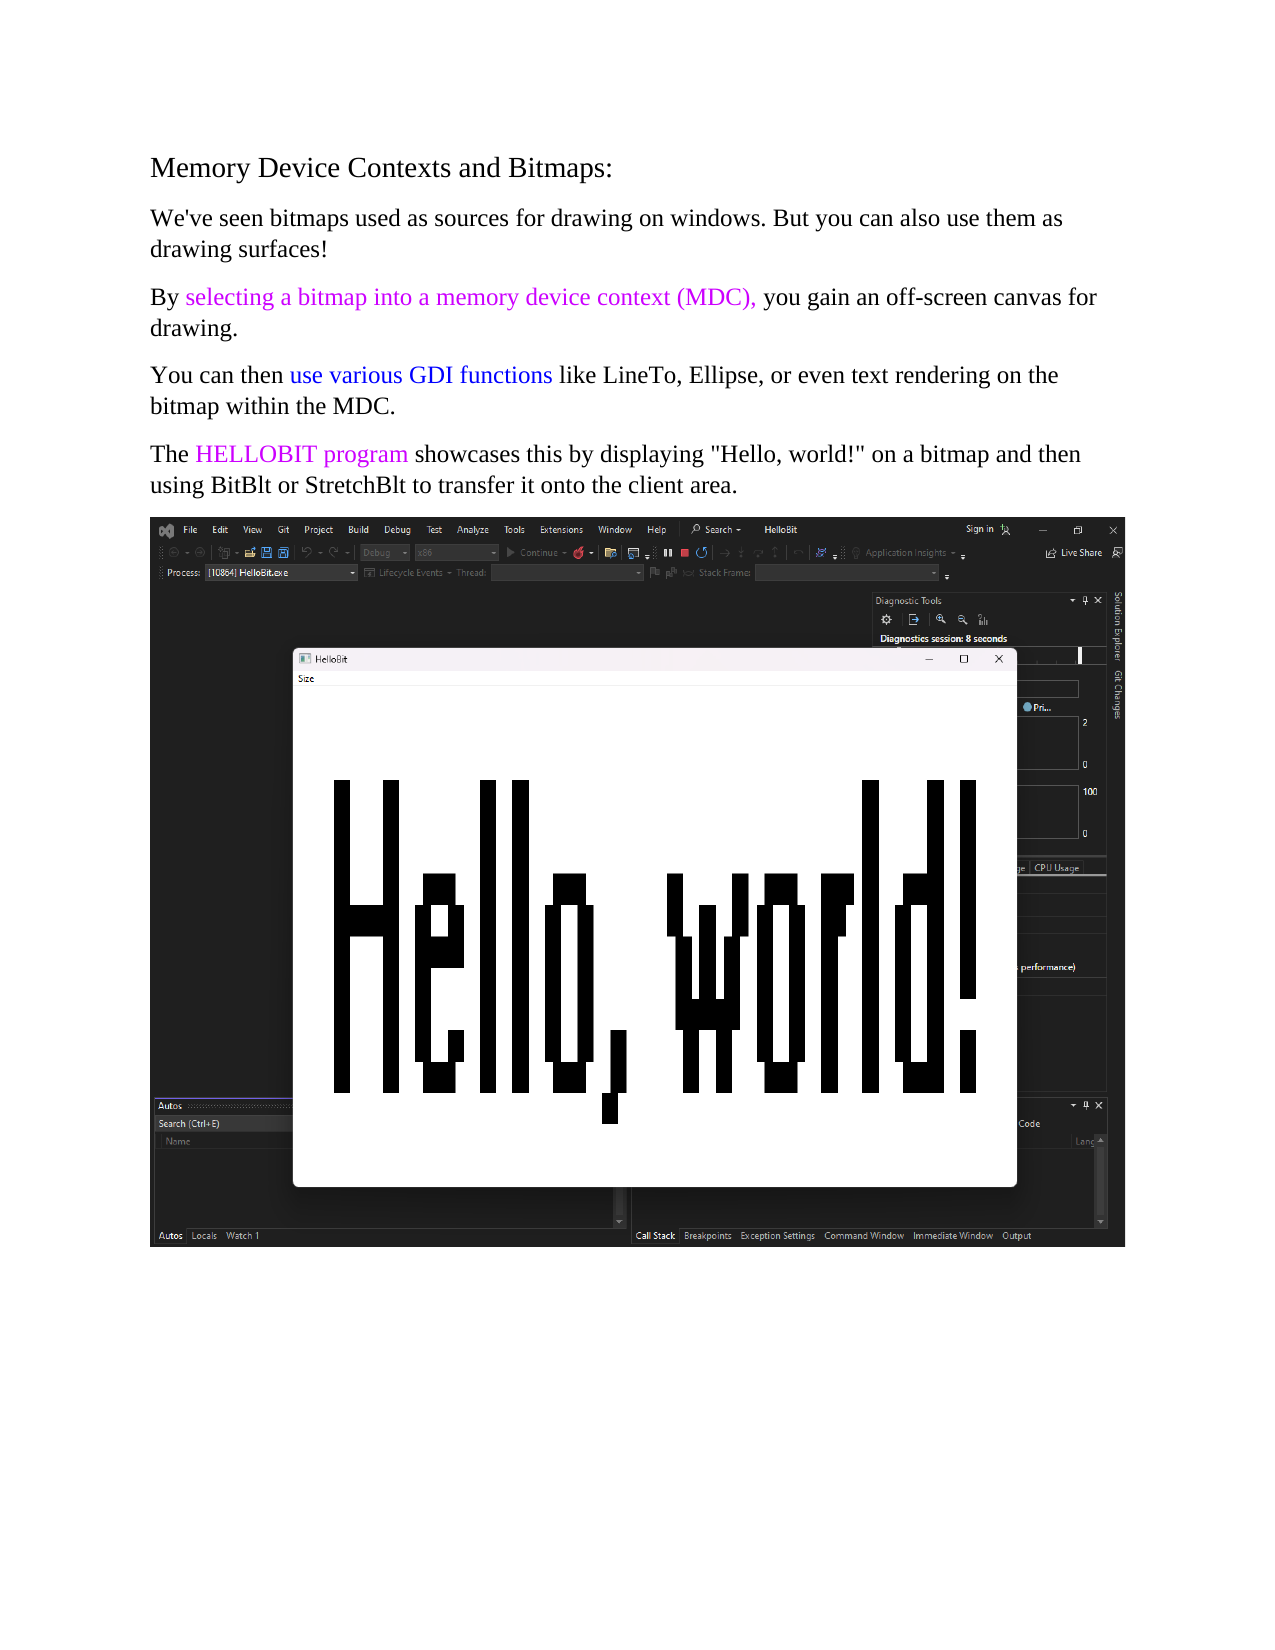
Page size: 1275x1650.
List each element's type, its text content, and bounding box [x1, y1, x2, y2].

text We've seen bitmaps used as sources for drawing on windows. But you can also use them as drawing surfaces! [150, 203, 1125, 263]
text You can then use various GDI functions like LineTo, Ellipse, or even text rendering on the bitmap within the MDC. [150, 360, 1125, 420]
text The HELLOBIT program showcases this by displaying "Hello, world!" on a bitmap and then using BitBlt or StretchBlt to transfer it onto the client area. [150, 439, 1125, 499]
picture [150, 517, 1125, 1247]
text Memory Device Contexts and Bitmaps: [150, 150, 1125, 183]
text By selecting a bitmap into a memory device context (MDC), you gain an off-screen canvas for drawing. [150, 282, 1125, 341]
